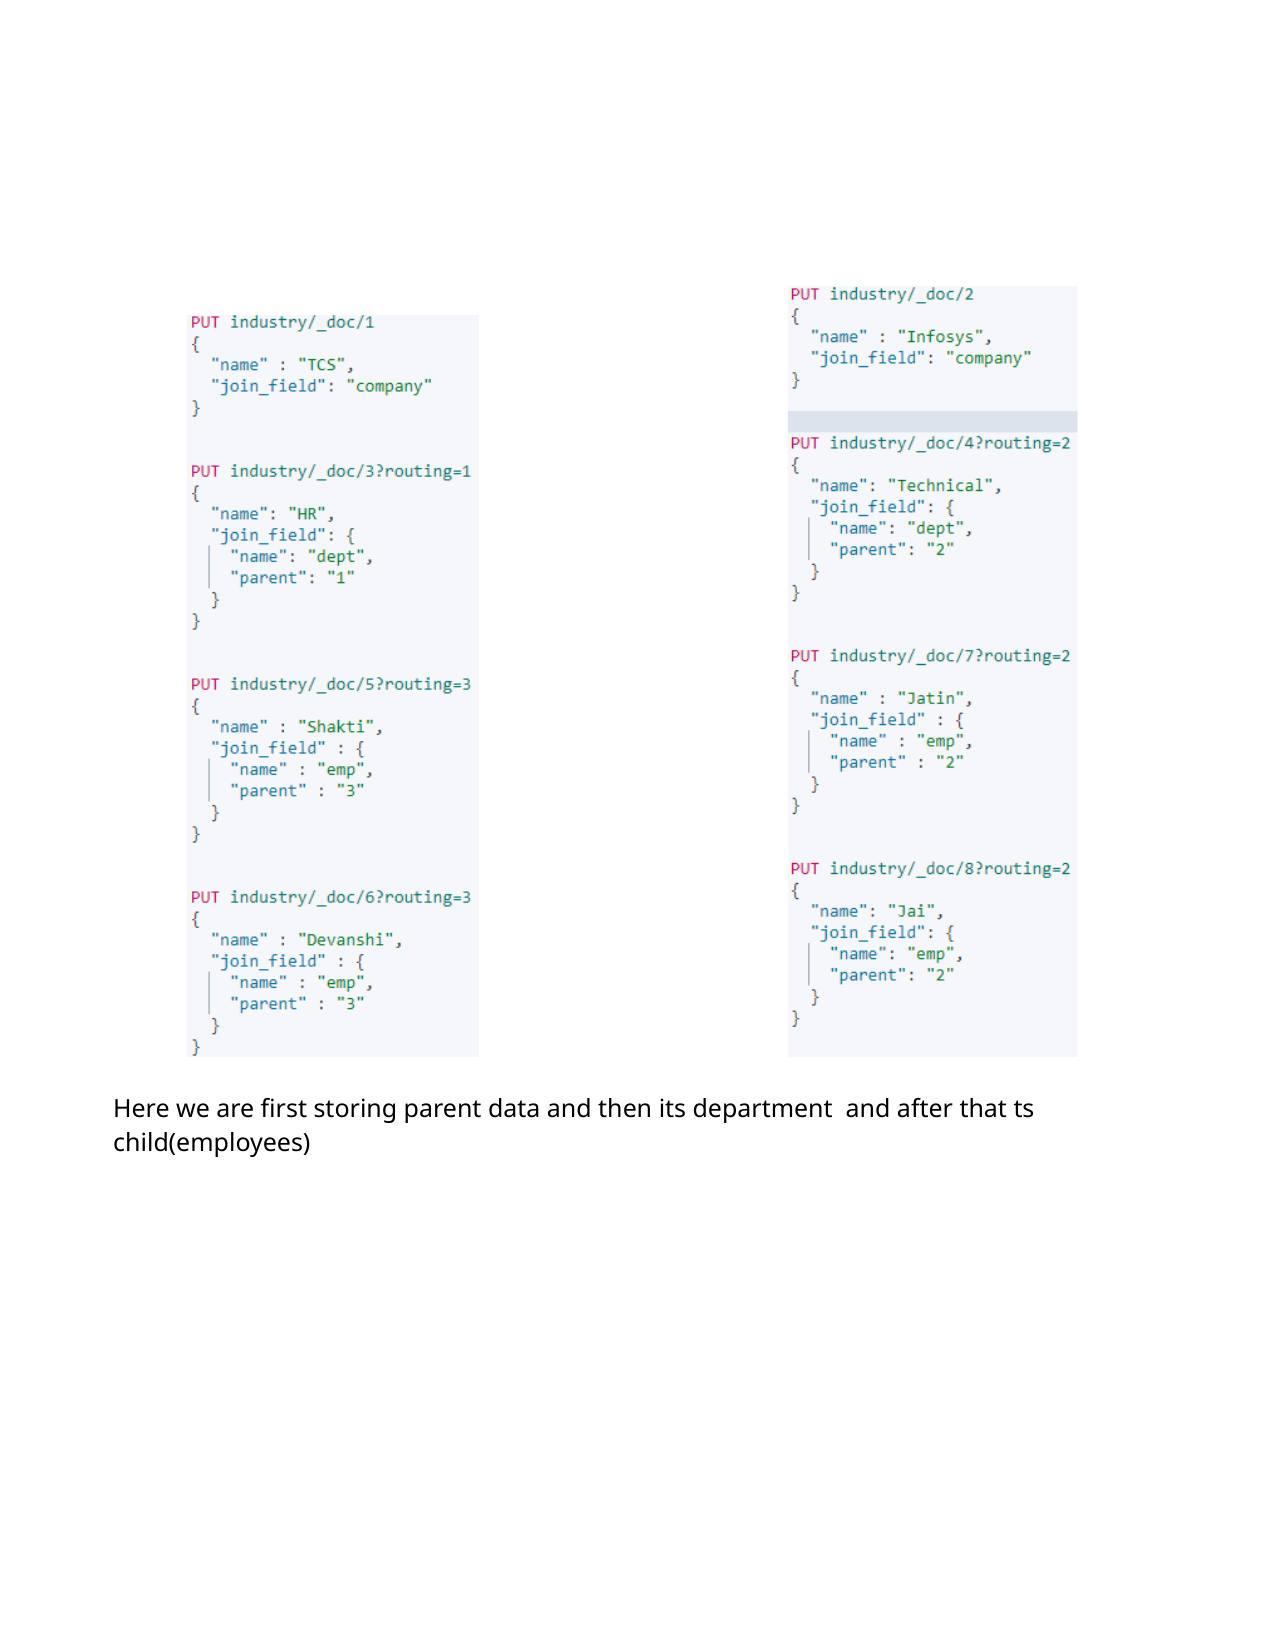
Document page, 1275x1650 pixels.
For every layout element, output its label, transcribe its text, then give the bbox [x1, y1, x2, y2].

picture [787, 286, 1078, 1057]
picture [186, 315, 479, 1057]
text Here we are first storing parent data and then its department and after that ts child(employees) [113, 1090, 1162, 1158]
